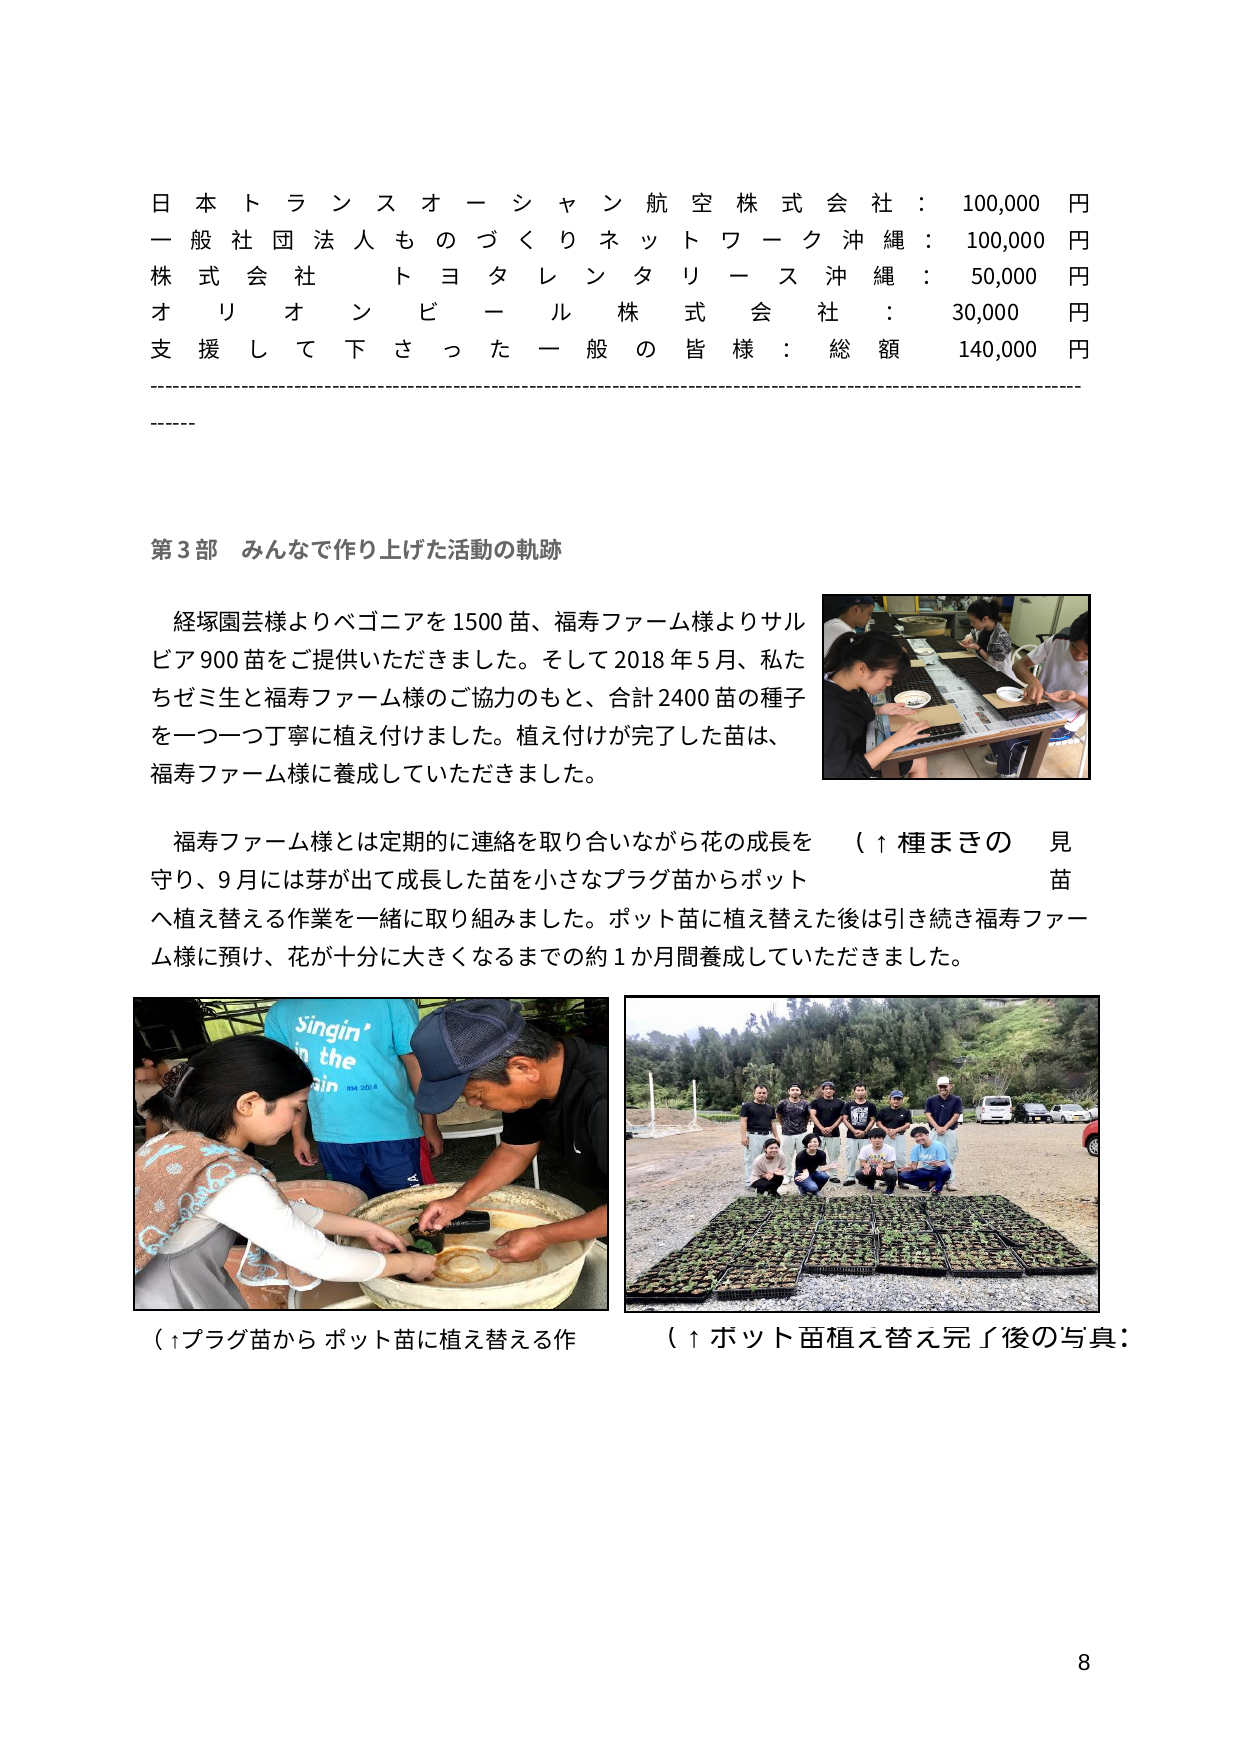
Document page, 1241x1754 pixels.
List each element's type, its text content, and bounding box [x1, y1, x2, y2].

text 福寿ファーム様とは定期的に連絡を取り合いながら花の成長を見守り、9月には芽が出て成長した苗を小さなプラグ苗からポット苗へ植え替える作業を一緒に取り組みました。ポット苗に植え替えた後は引き続き福寿ファーム様に預け、花が十分に大きくなるまでの約1か月間養成していただきました。 [150, 824, 1090, 972]
subtitle 第3部 みんなで作り上げた活動の軌跡 [150, 532, 1090, 565]
picture [135, 999, 607, 1309]
text 日本トランスオーシャン航空株式会社：100,000円 一般社団法人ものづくりネットワーク沖縄：100,000円 株式会社 トヨタレンタリース沖縄：50,000円 オリオンビール株式会社：30,000円 支援して下さった一般の皆様：総額 140,000円 --------------------------------------------------------------------------------------------------------------------------------- [150, 186, 1090, 503]
picture [626, 998, 1098, 1311]
picture [824, 596, 1088, 778]
